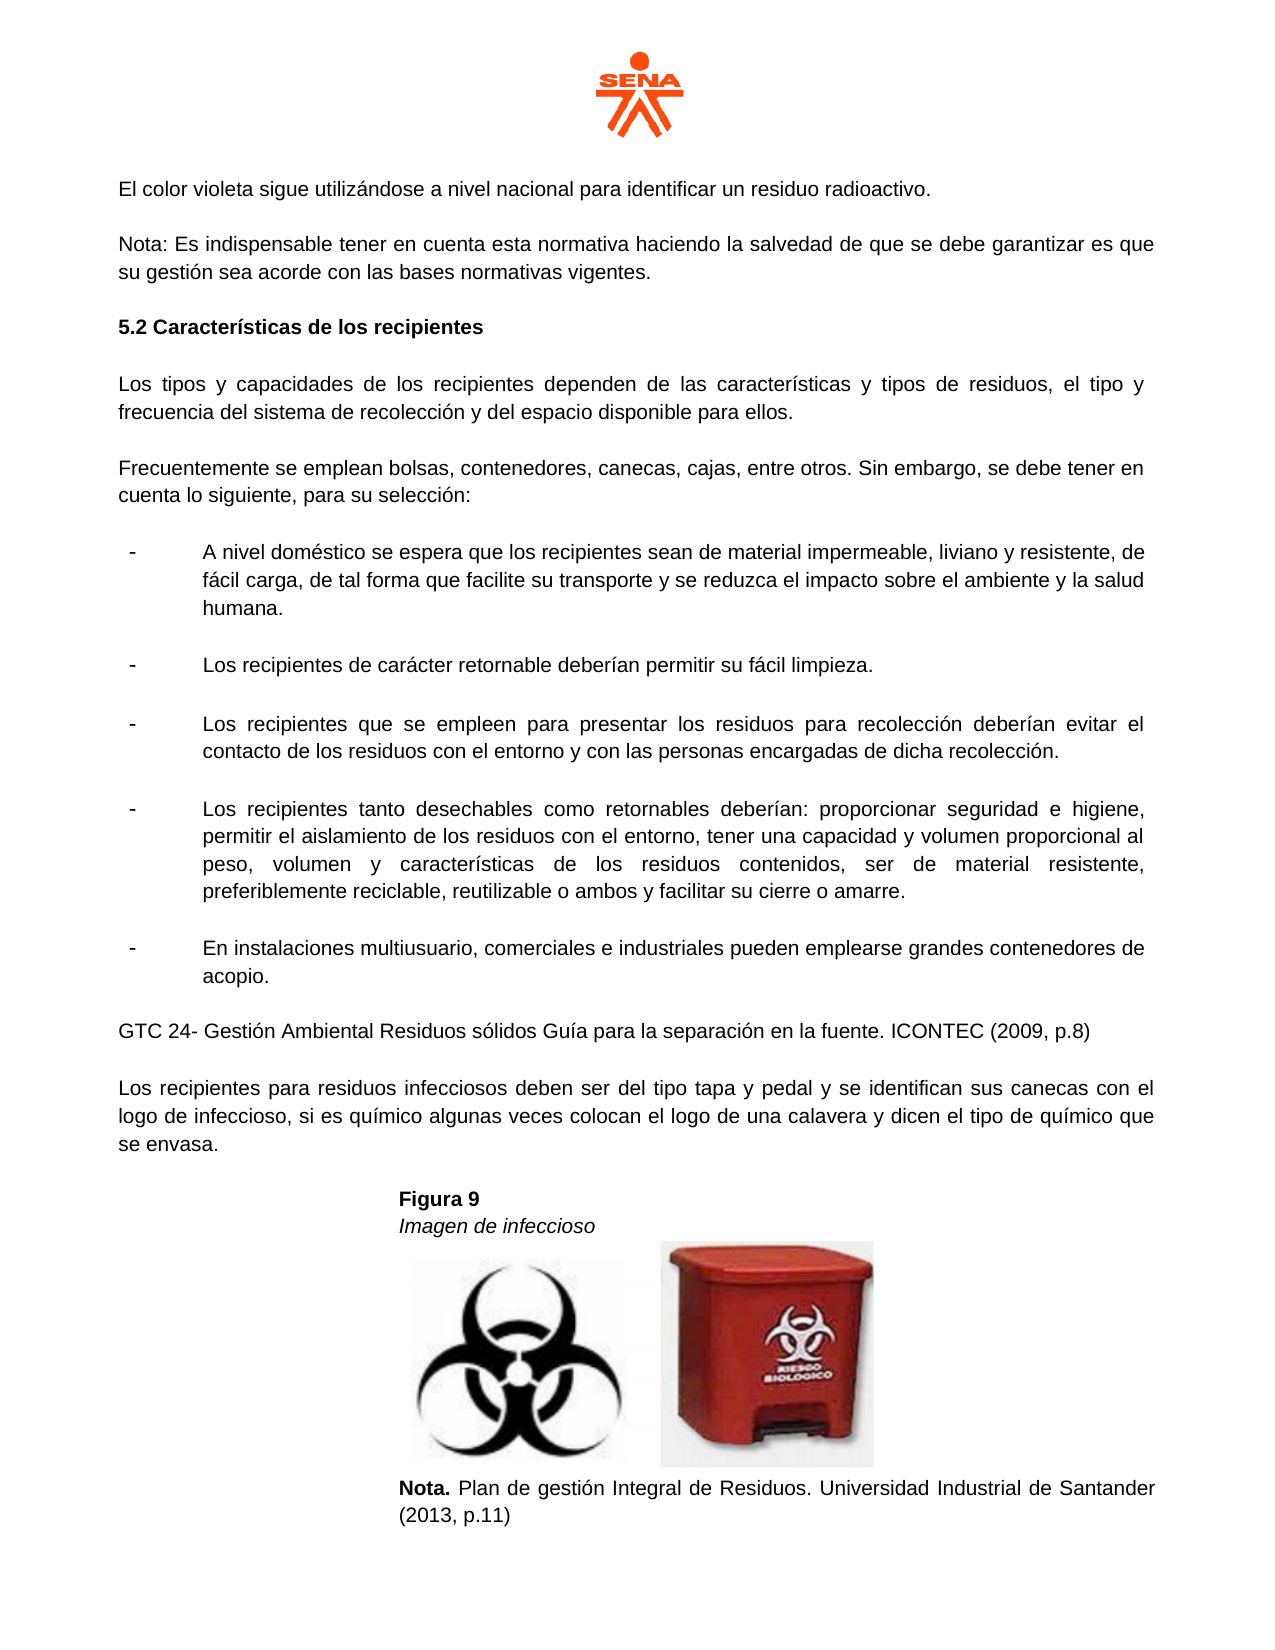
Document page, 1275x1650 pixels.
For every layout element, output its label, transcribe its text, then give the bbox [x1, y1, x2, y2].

text Figura 9 [398, 1187, 1157, 1211]
text Imagen de infeccioso [398, 1214, 1157, 1238]
text GTC 24- Gestión Ambiental Residuos sólidos Guía para la separación en la fuente. ICONTEC (2009, p.8) [118, 1019, 1157, 1043]
text 5.2 Características de los recipientes [118, 315, 1157, 339]
list A nivel doméstico se espera que los recipientes sean de material impermeable, liviano y resistente, de fácil carga, de tal forma que facilite su transporte y se reduzca el impacto sobre el ambiente y la salud humana. [128, 538, 1146, 619]
text Los recipientes para residuos infecciosos deben ser del tipo tapa y pedal y se identifican sus canecas con el logo de infeccioso, si es químico algunas veces colocan el logo de una calavera y dicen el tipo de químico que se envasa. [118, 1074, 1157, 1156]
text Los tipos y capacidades de los recipientes dependen de las características y tipos de residuos, el tipo y frecuencia del sistema de recolección y del espacio disponible para ellos. [118, 370, 1146, 423]
text Frecuentemente se emplean bolsas, contenedores, canecas, cajas, entre otros. Sin embargo, se debe tener en cuenta lo siguiente, para su selección: [118, 456, 1146, 507]
list Los recipientes que se empleen para presentar los residuos para recolección deberían evitar el contacto de los residuos con el entorno y con las personas encargadas de dicha recolección. [128, 709, 1146, 763]
text Nota: Es indispensable tener en cuenta esta normativa haciendo la salvedad de que se debe garantizar es que su gestión sea acorde con las bases normativas vigentes. [118, 232, 1157, 284]
text Nota. Plan de gestión Integral de Residuos. Universidad Industrial de Santander (2013, p.11) [398, 1475, 1157, 1527]
list Los recipientes tanto desechables como retornables deberían: proporcionar seguridad e higiene, permitir el aislamiento de los residuos con el entorno, tener una capacidad y volumen proporcional al peso, volumen y características de los residuos contenidos, ser de material resistente, preferiblemente reciclable, reutilizable o ambos y facilitar su cierre o amarre. [128, 794, 1146, 903]
list En instalaciones multiusuario, comerciales e industriales pueden emplearse grandes contenedores de acopio. [128, 934, 1146, 988]
text El color violeta sigue utilizándose a nivel nacional para identificar un residuo radioactivo. [118, 177, 1157, 201]
picture [401, 1241, 874, 1472]
list Los recipientes de carácter retornable deberían permitir su fácil limpieza. [128, 651, 1157, 677]
picture [585, 48, 690, 142]
